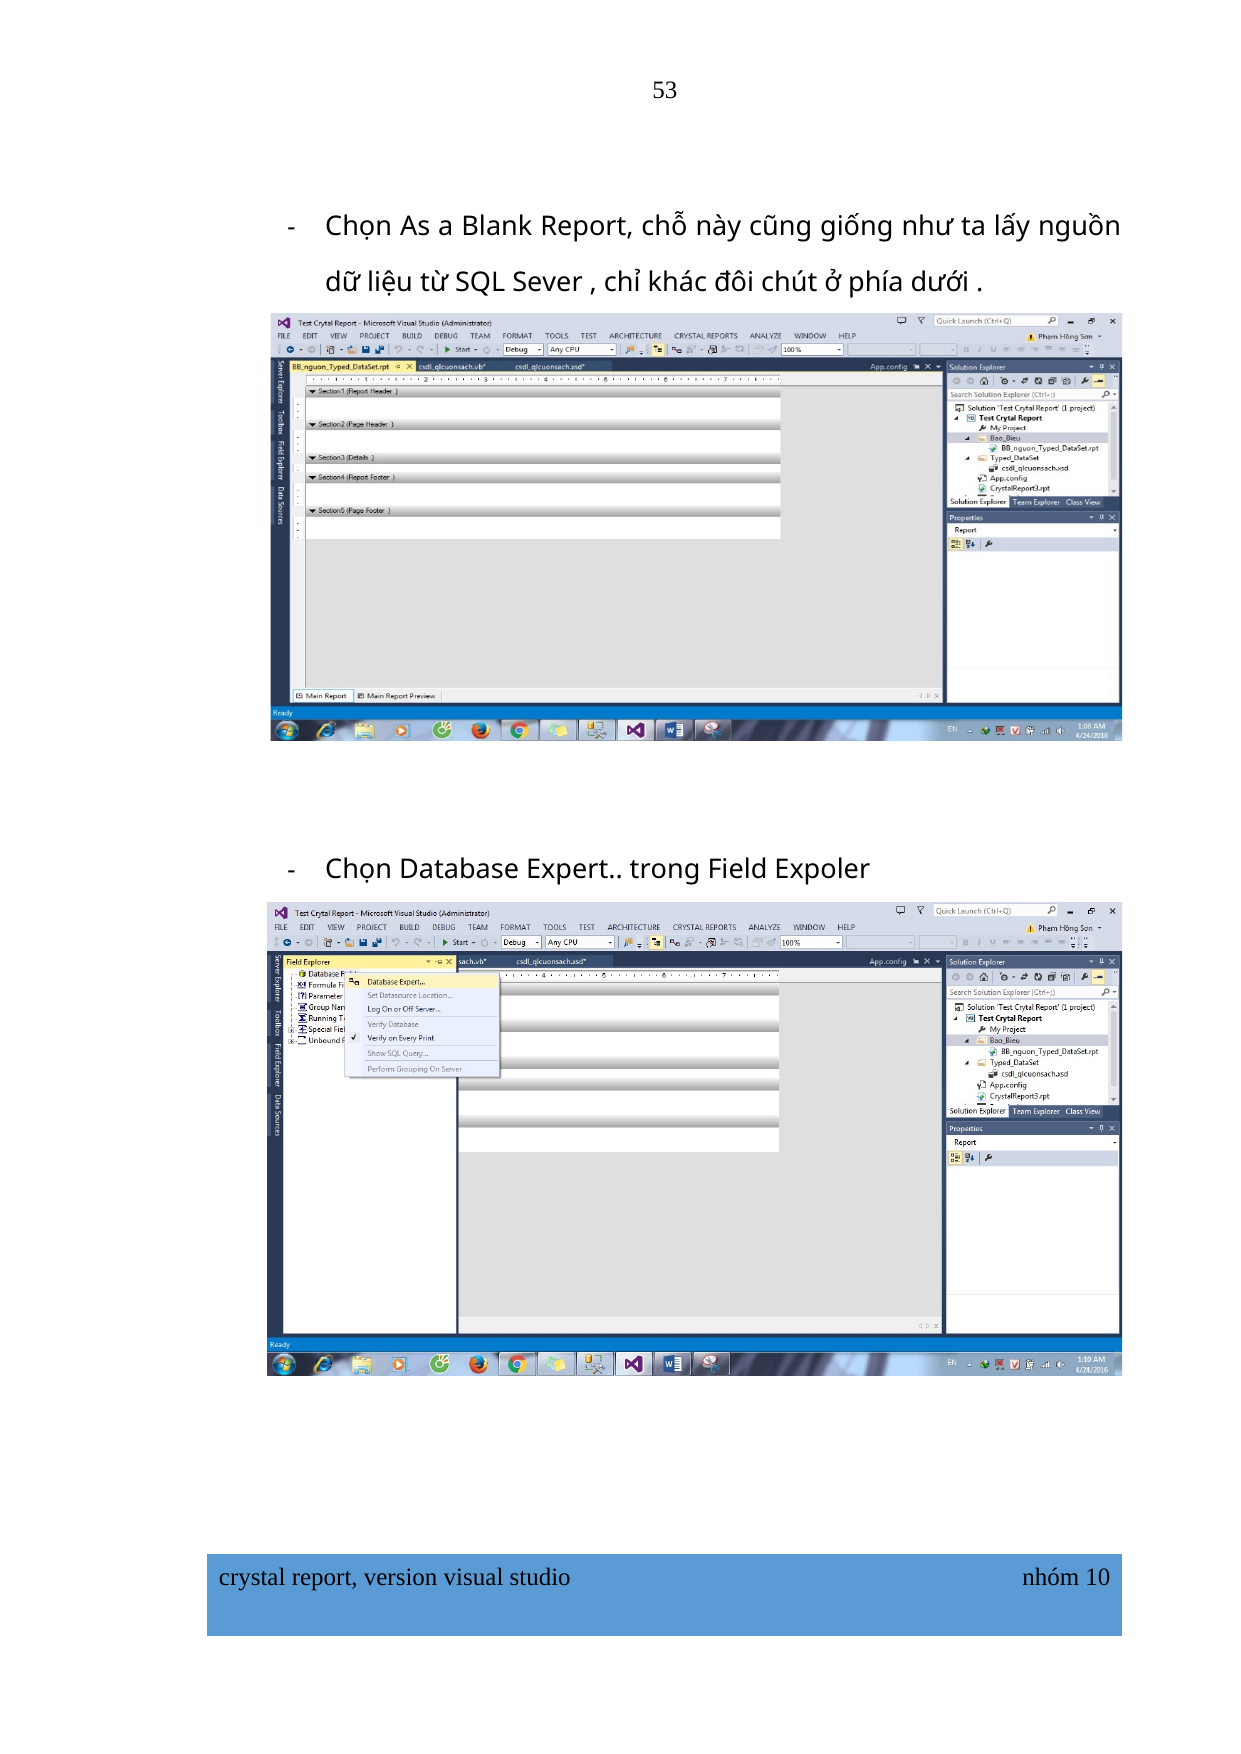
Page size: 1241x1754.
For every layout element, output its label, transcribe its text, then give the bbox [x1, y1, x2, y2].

list Chọn As a Blank Report, chỗ này cũng giống như ta lấy nguồn dữ liệu từ SQL Sever , chỉ khác đôi chút ở phía dưới . [287, 207, 1122, 299]
list Chọn Database Expert.. trong Field Expoler [287, 850, 1122, 887]
picture [267, 902, 1123, 1376]
picture [270, 313, 1123, 741]
